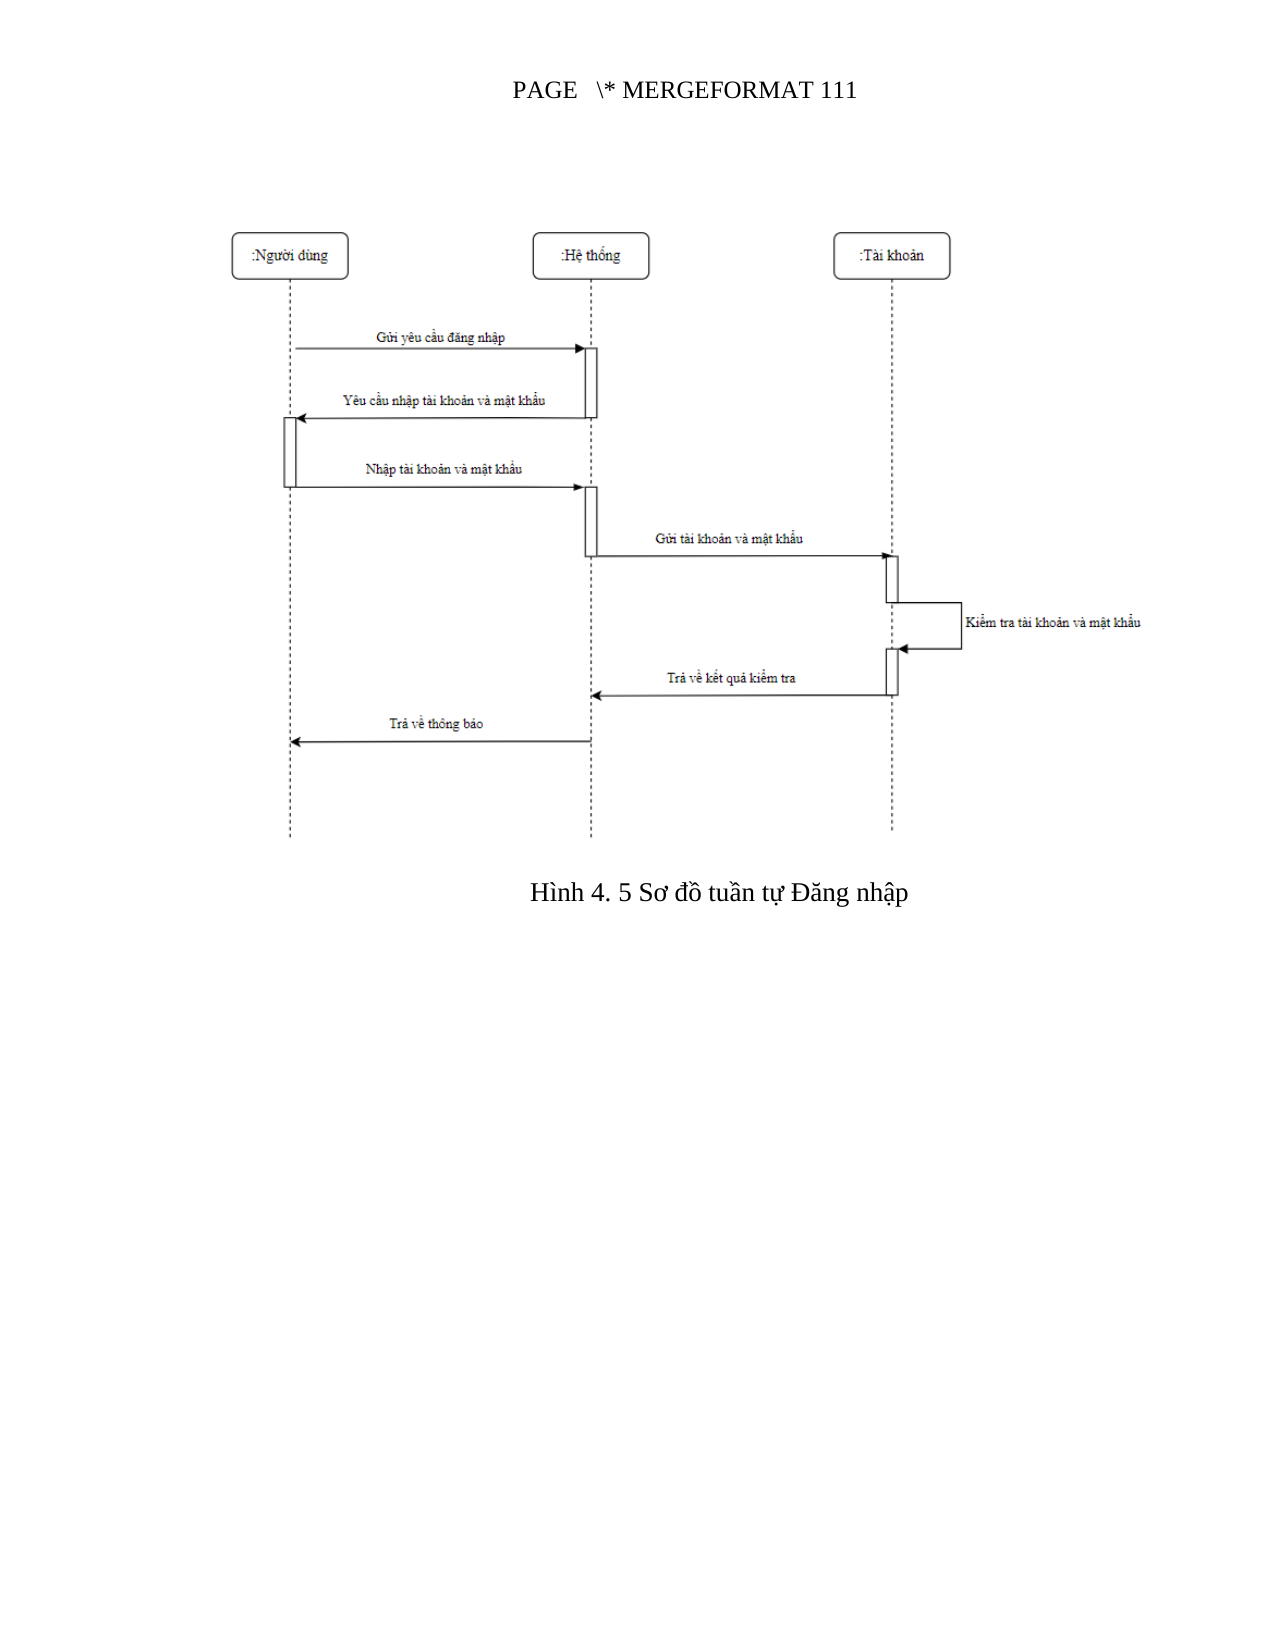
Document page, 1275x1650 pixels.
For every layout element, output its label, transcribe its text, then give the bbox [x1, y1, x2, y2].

picture [206, 206, 1157, 861]
text Hình 4. 5 Sơ đồ tuần tự Đăng nhập [207, 876, 1157, 907]
